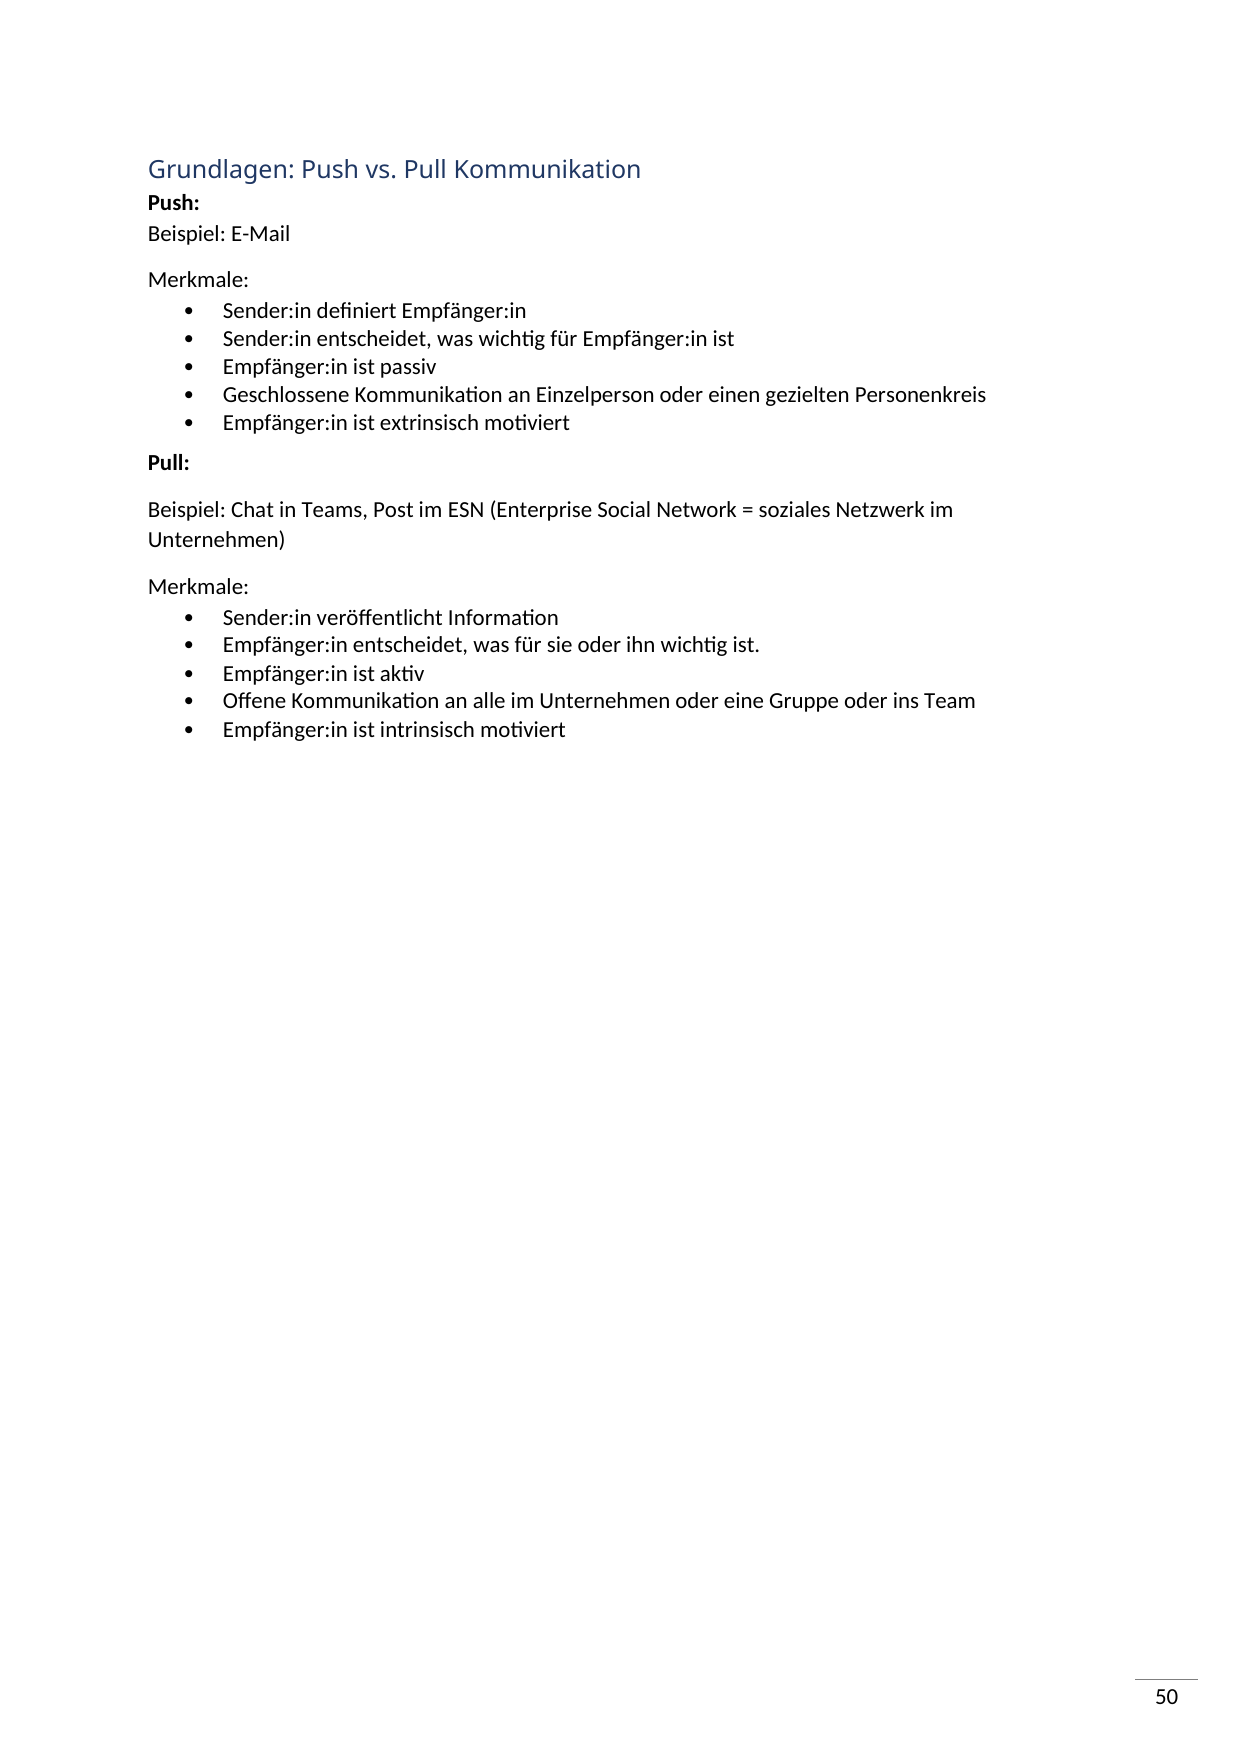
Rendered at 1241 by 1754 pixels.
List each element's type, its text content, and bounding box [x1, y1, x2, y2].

subtitle Grundlagen: Push vs. Pull Kommunikation [148, 152, 1093, 186]
list Sender:in entscheidet, was wichtig für Empfänger:in ist [185, 324, 1093, 352]
text Merkmale: [148, 572, 1093, 600]
list Empfänger:in ist aktiv [185, 659, 1093, 687]
text Merkmale: [148, 266, 1093, 294]
list Empfänger:in entscheidet, was für sie oder ihn wichtig ist. [185, 631, 1093, 659]
list Empfänger:in ist extrinsisch motiviert [185, 408, 1093, 436]
list Geschlossene Kommunikation an Einzelperson oder einen gezielten Personenkreis [185, 380, 1093, 408]
list Sender:in veröffentlicht Information [185, 603, 1093, 631]
list Sender:in definiert Empfänger:in [185, 296, 1093, 324]
text Beispiel: Chat in Teams, Post im ESN (Enterprise Social Network = soziales Netzwerk im Unternehmen) [148, 495, 1093, 553]
list Empfänger:in ist intrinsisch motiviert [185, 715, 1093, 743]
text Pull: [148, 448, 1093, 476]
text Push: [148, 188, 1093, 217]
list Offene Kommunikation an alle im Unternehmen oder eine Gruppe oder ins Team [185, 687, 1093, 715]
text Beispiel: E-Mail [148, 219, 1093, 247]
list Empfänger:in ist passiv [185, 352, 1093, 380]
